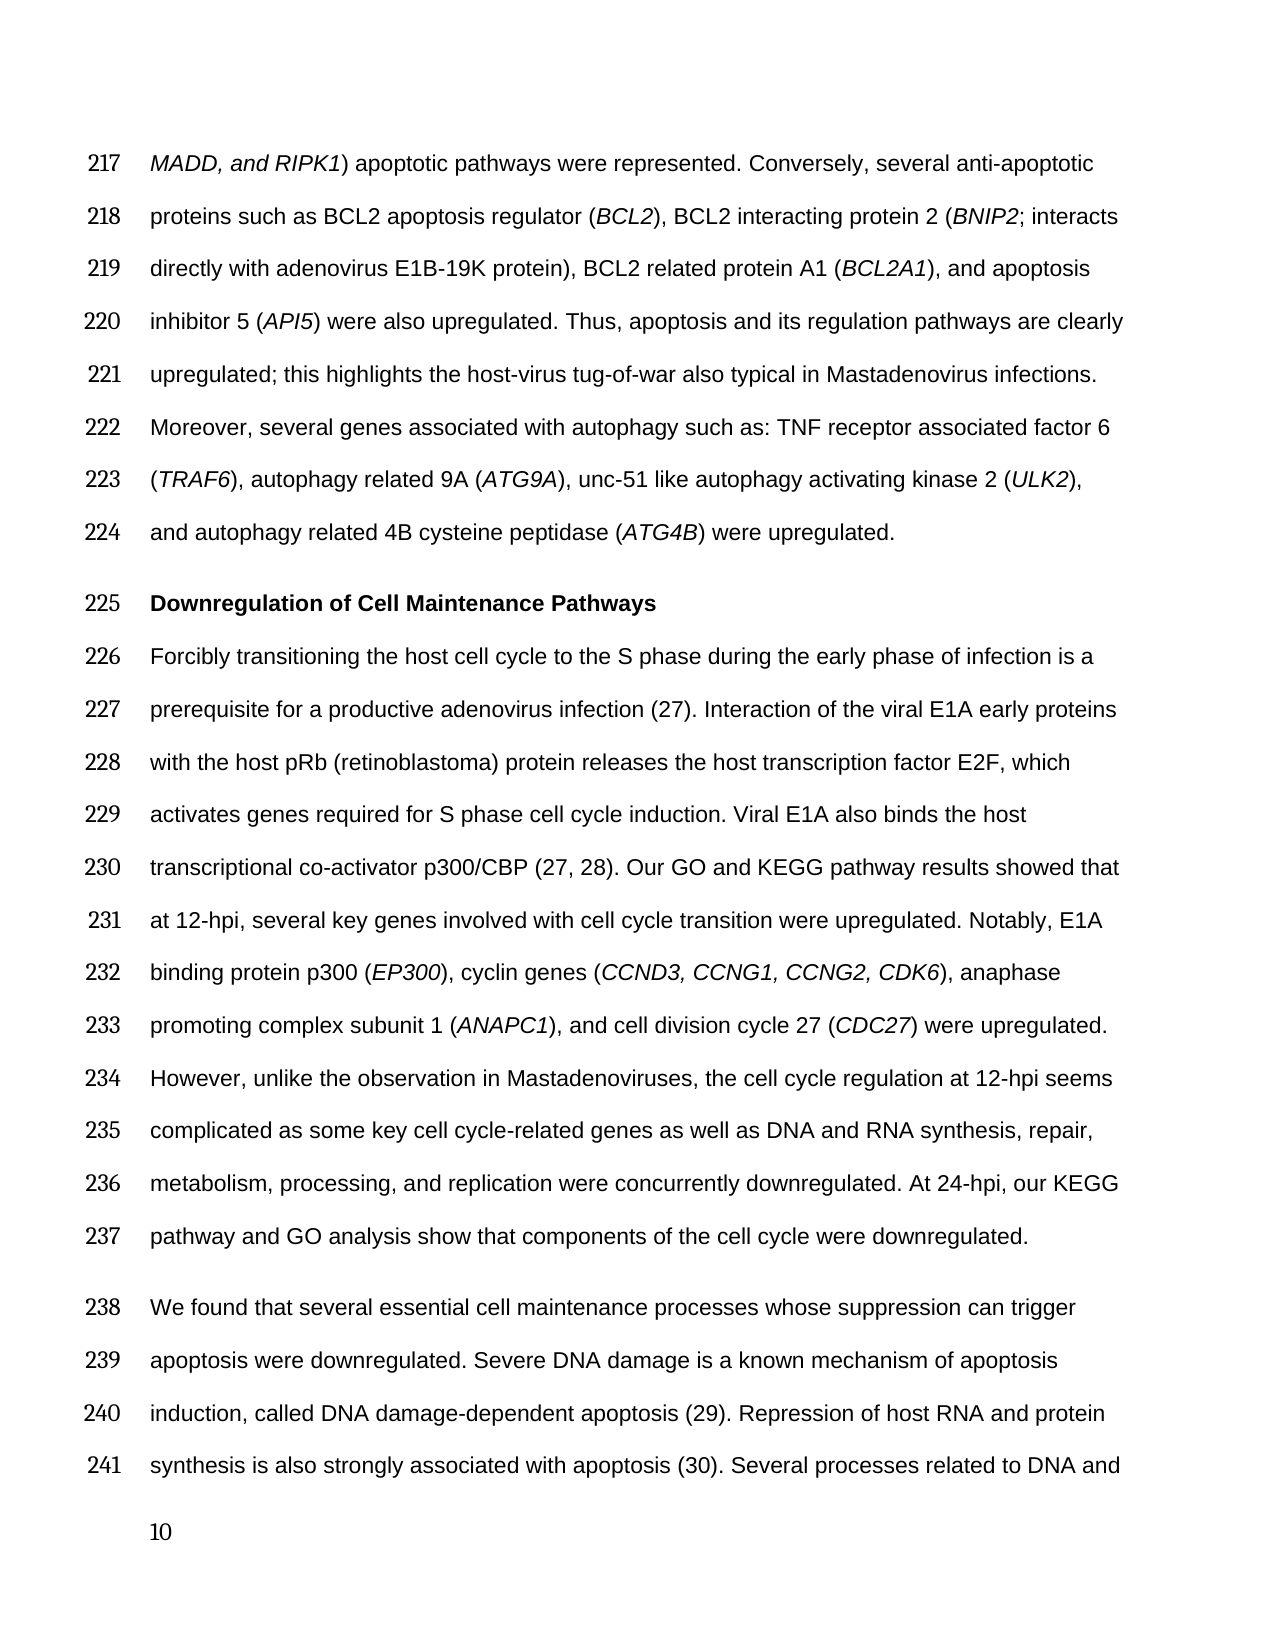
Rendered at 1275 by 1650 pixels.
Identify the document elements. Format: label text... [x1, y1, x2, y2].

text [150, 150, 1125, 545]
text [150, 1294, 1125, 1479]
text Downregulation of Cell Maintenance Pathways Forcibly transitioning the host cell cycle to the S phase during the early phase of infection is a prerequisite for a productive adenovirus infection (27). Interaction of the viral E1A early proteins with the host pRb (retinoblastoma) protein releases the host transcription factor E2F, which activates genes required for S phase cell cycle induction. Viral E1A also binds the host transcriptional co-activator p300/CBP (27, 28). Our GO and KEGG pathway results showed that at 12-hpi, several key genes involved with cell cycle transition were upregulated. Notably, E1A binding protein p300 (EP300), cyclin genes (CCND3, CCNG1, CCNG2, CDK6), anaphase promoting complex subunit 1 (ANAPC1), and cell division cycle 27 (CDC27) were upregulated. However, unlike the observation in Mastadenoviruses, the cell cycle regulation at 12-hpi seems complicated as some key cell cycle-related genes as well as DNA and RNA synthesis, repair, metabolism, processing, and replication were concurrently downregulated. At 24-hpi, our KEGG pathway and GO analysis show that components of the cell cycle were downregulated. [150, 590, 1125, 1249]
